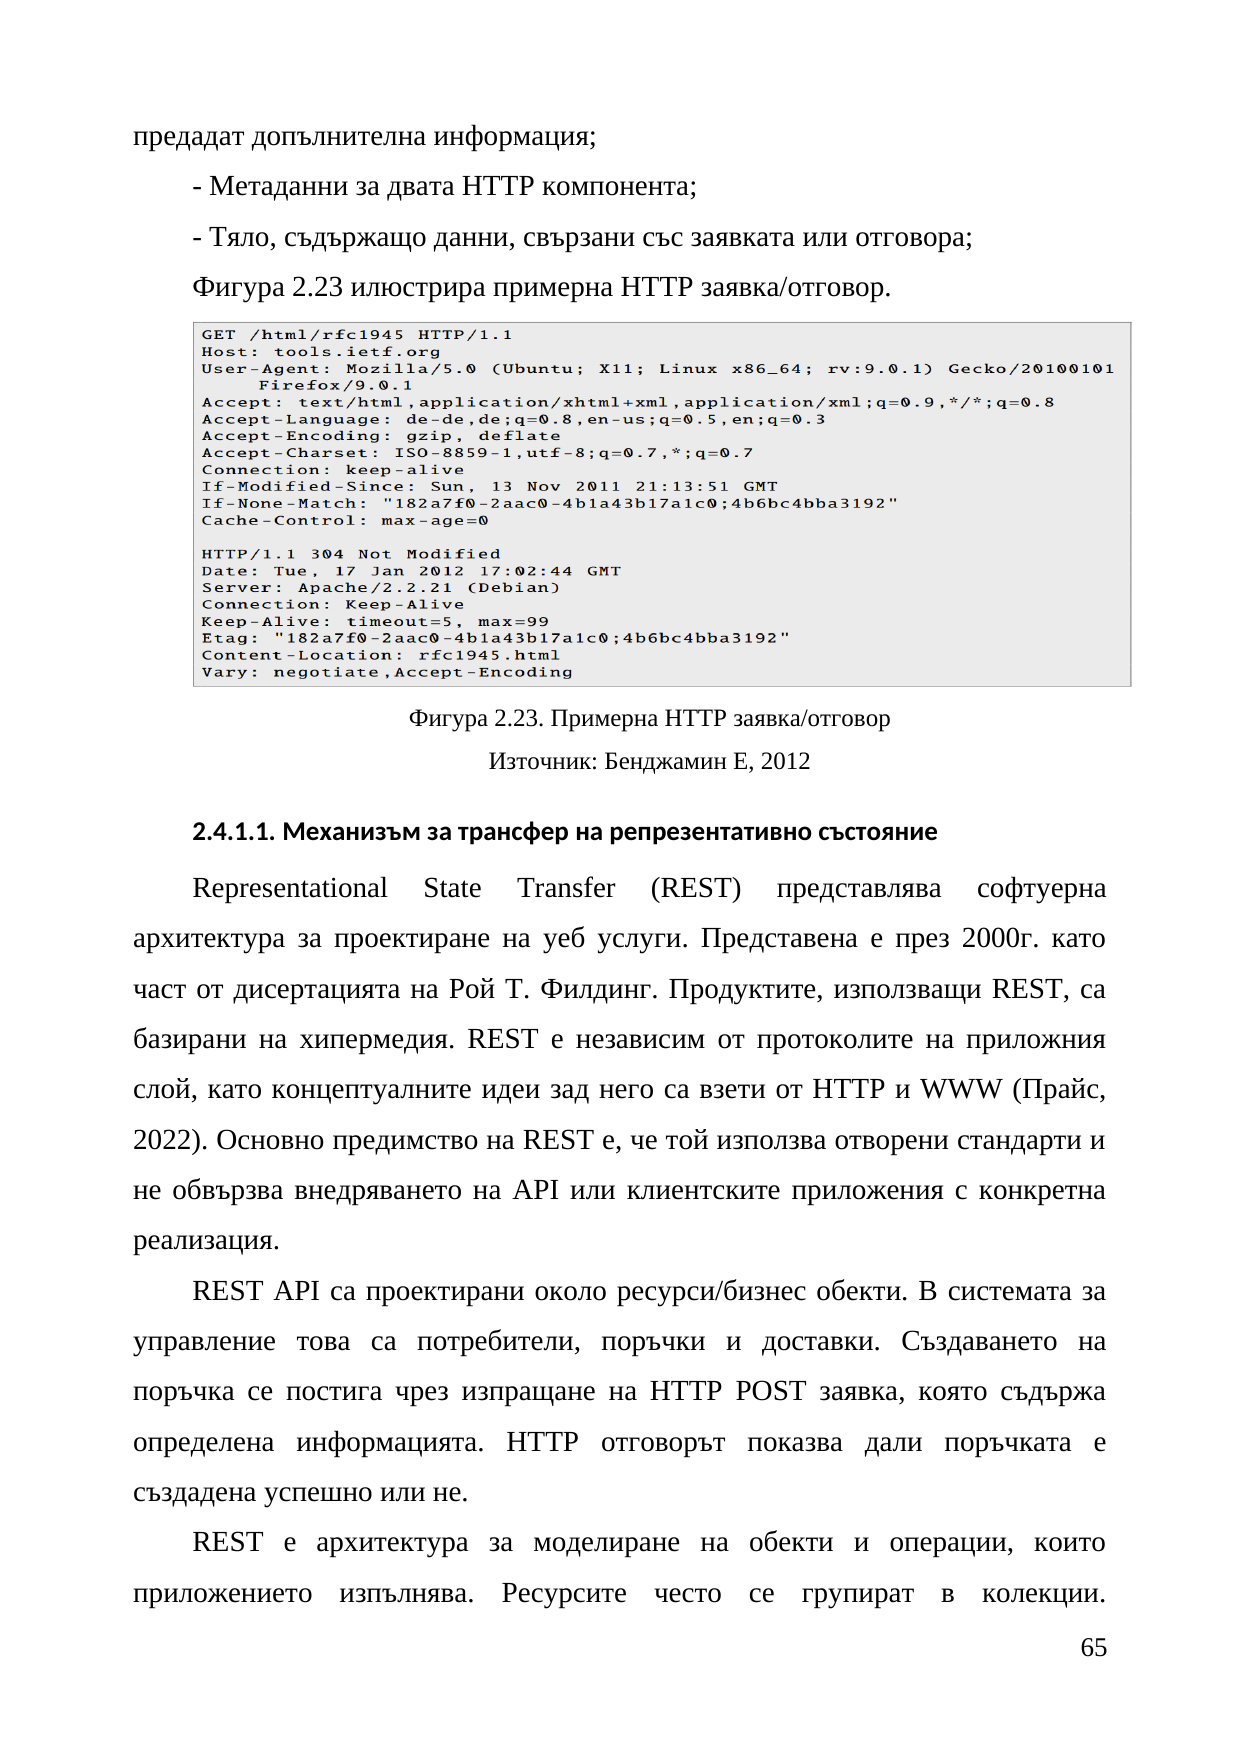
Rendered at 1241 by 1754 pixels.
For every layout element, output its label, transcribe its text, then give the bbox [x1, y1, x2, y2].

text Източник: Бенджамин Е, 2012 [133, 746, 1107, 775]
picture [192, 319, 1133, 687]
text Фигура 2.23. Примерна HTTP заявка/отговор [133, 703, 1107, 732]
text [133, 118, 1107, 152]
text Representational State Transfer (REST) представлява софтуерна архитектура за проектиране на уеб услуги. Представена е през 2000г. като част от дисертацията на Рой Т. Филдинг. Продуктите, използващи REST, са базирани на хипермедия. REST е независим от протоколите на приложния слой, като концептуалните идеи зад него са взети от HTTP и WWW (Прайс, 2022). Основно предимство на REST е, че той използва отворени стандарти и не обвързва внедряването на API или клиентските приложения с конкретна реализация. [133, 870, 1107, 1256]
subtitle 2.4.1.1. Механизъм за трансфер на репрезентативно състояние [133, 814, 1107, 848]
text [133, 1524, 1107, 1608]
text Фигура 2.23 илюстрира примерна HTTP заявка/отговор. [133, 269, 1107, 303]
text - Тяло, съдържащо данни, свързани със заявката или отговора; [133, 219, 1107, 252]
text - Метаданни за двата HTTP компонента; [133, 168, 1107, 202]
text REST API са проектирани около ресурси/бизнес обекти. В системата за управление това са потребители, поръчки и доставки. Създаването на поръчка се постига чрез изпращане на HTTP POST заявка, която съдържа определена информацията. HTTP отговорът показва дали поръчката е създадена успешно или не. [133, 1273, 1107, 1508]
